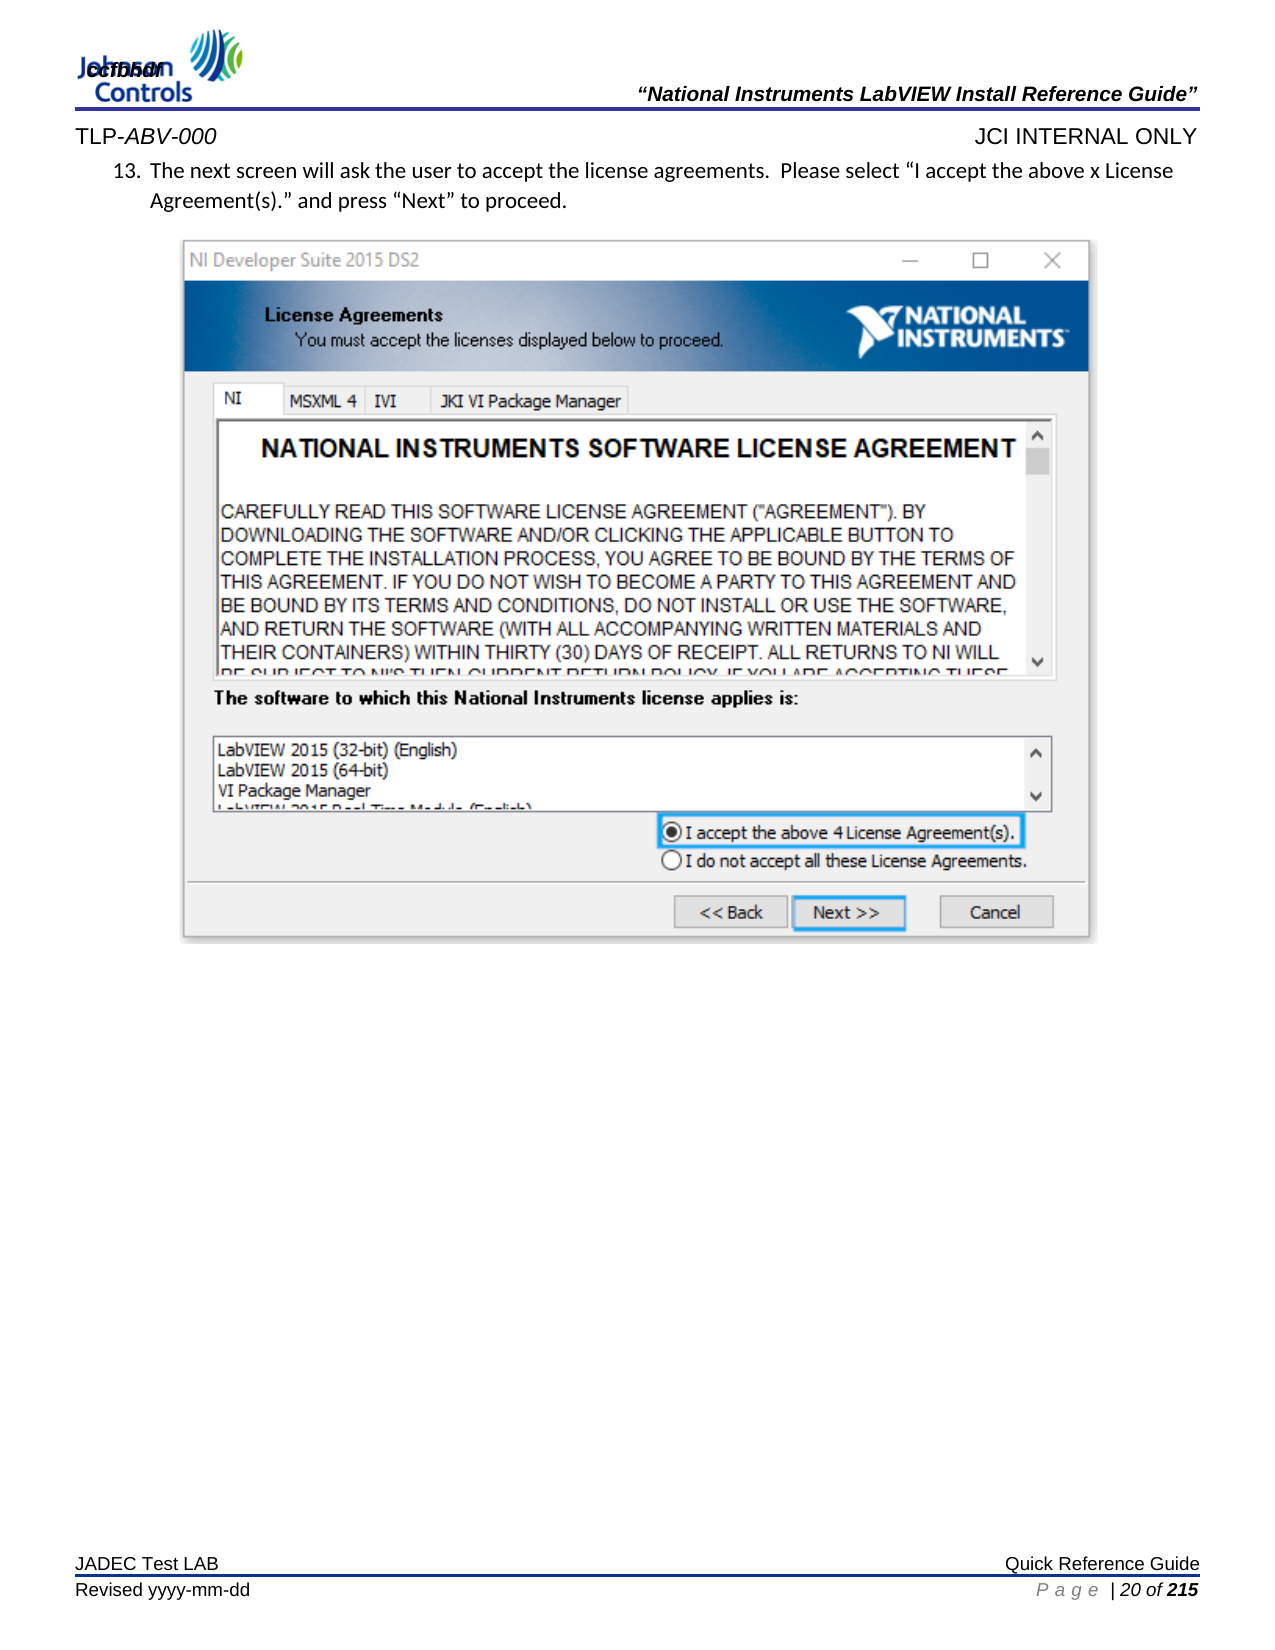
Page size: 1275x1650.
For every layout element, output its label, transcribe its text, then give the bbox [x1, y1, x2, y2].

picture [177, 234, 1098, 944]
list The next screen will ask the user to accept the license agreements. Please select “I accept the above x License Agreement(s).” and press “Next” to proceed. [112, 156, 1200, 214]
picture [76, 26, 246, 105]
